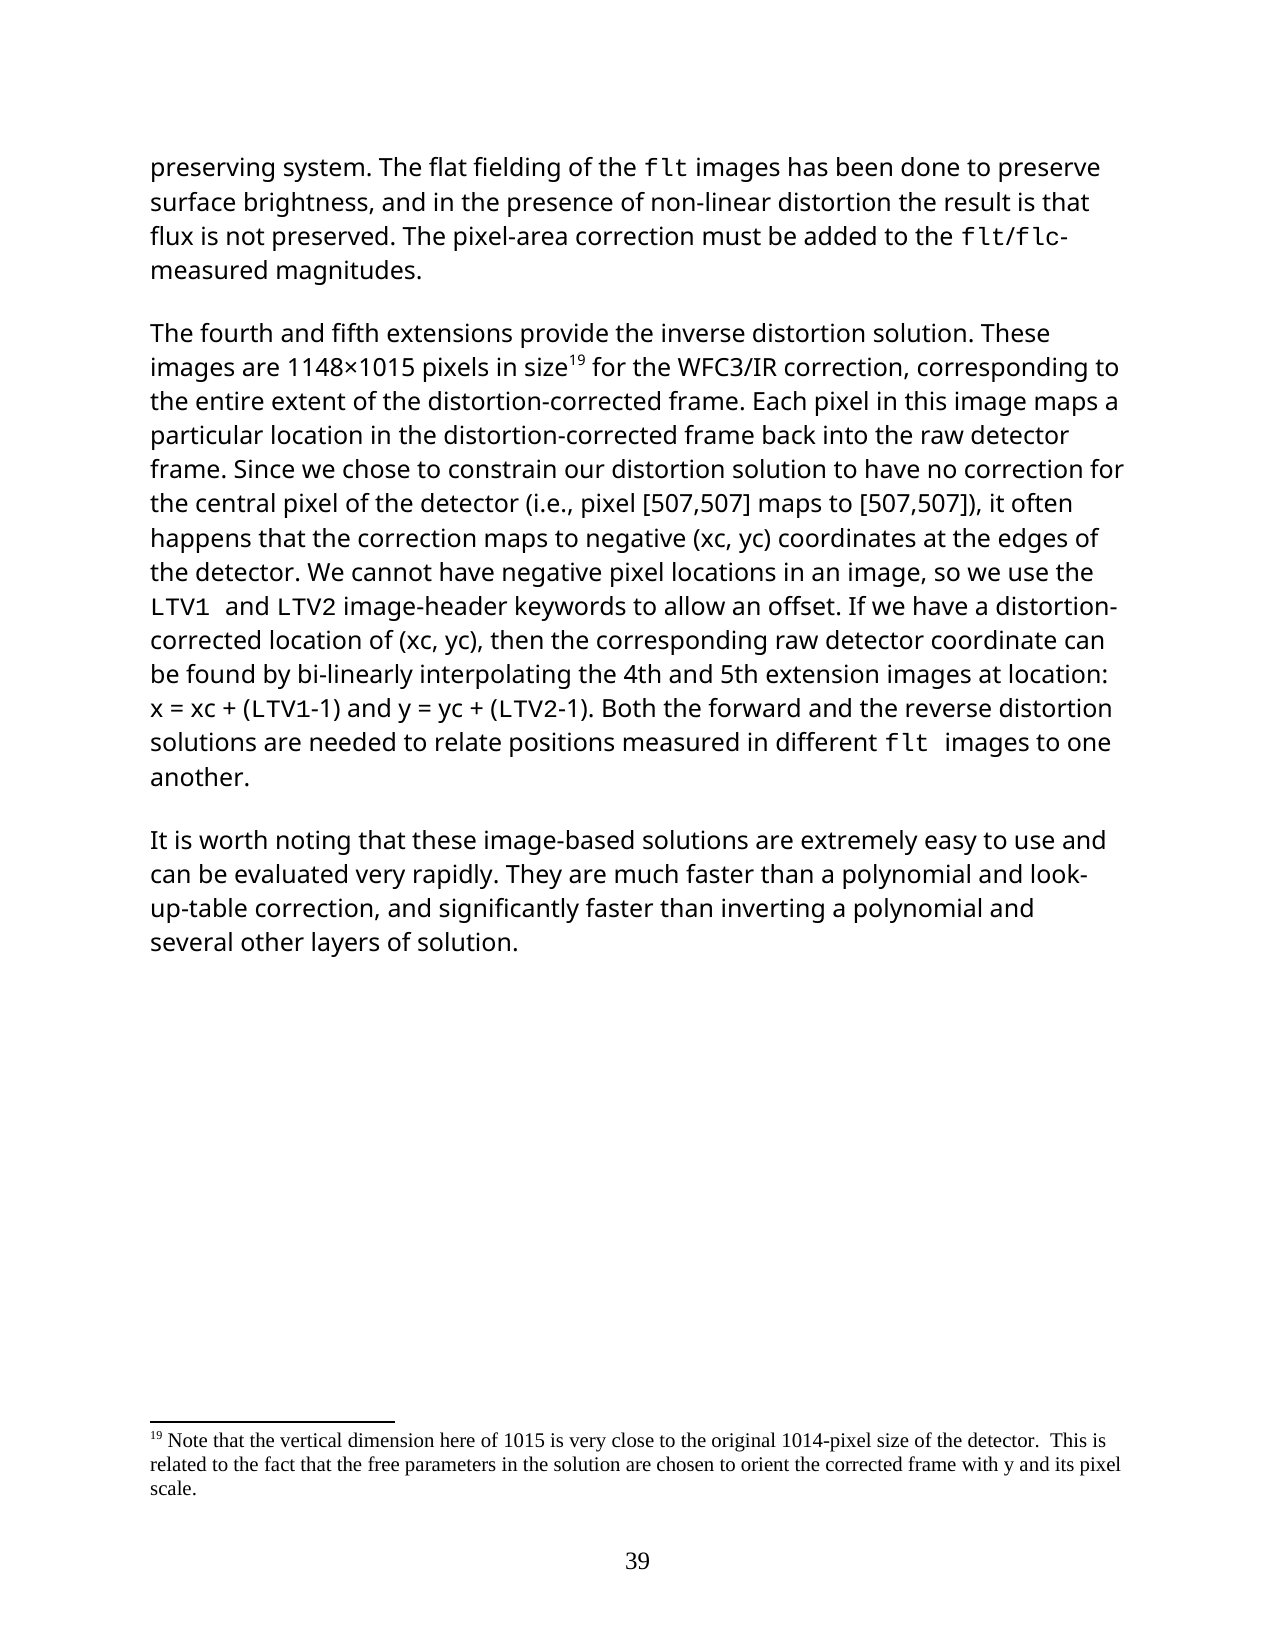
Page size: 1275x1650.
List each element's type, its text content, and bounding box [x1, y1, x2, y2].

text It is worth noting that these image-based solutions are extremely easy to use and can be evaluated very rapidly. They are much faster than a polynomial and look-up-table correction, and significantly faster than inverting a polynomial and several other layers of solution. [150, 822, 1125, 959]
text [150, 150, 1125, 287]
text The fourth and fifth extensions provide the inverse distortion solution. These images are 1148×1015 pixels in size for the WFC3/IR correction, corresponding to the entire extent of the distortion-corrected frame. Each pixel in this image maps a particular location in the distortion-corrected frame back into the raw detector frame. Since we chose to constrain our distortion solution to have no correction for the central pixel of the detector (i.e., pixel [507,507] maps to [507,507]), it often happens that the correction maps to negative (xc, yc) coordinates at the edges of the detector. We cannot have negative pixel locations in an image, so we use the LTV1 and LTV2 image-header keywords to allow an offset. If we have a distortion-corrected location of (xc, yc), then the corresponding raw detector coordinate can be found by bi-linearly interpolating the 4th and 5th extension images at location: x = xc + (LTV1-1) and y = yc + (LTV2-1). Both the forward and the reverse distortion solutions are needed to relate positions measured in different flt images to one another. [150, 316, 1125, 793]
